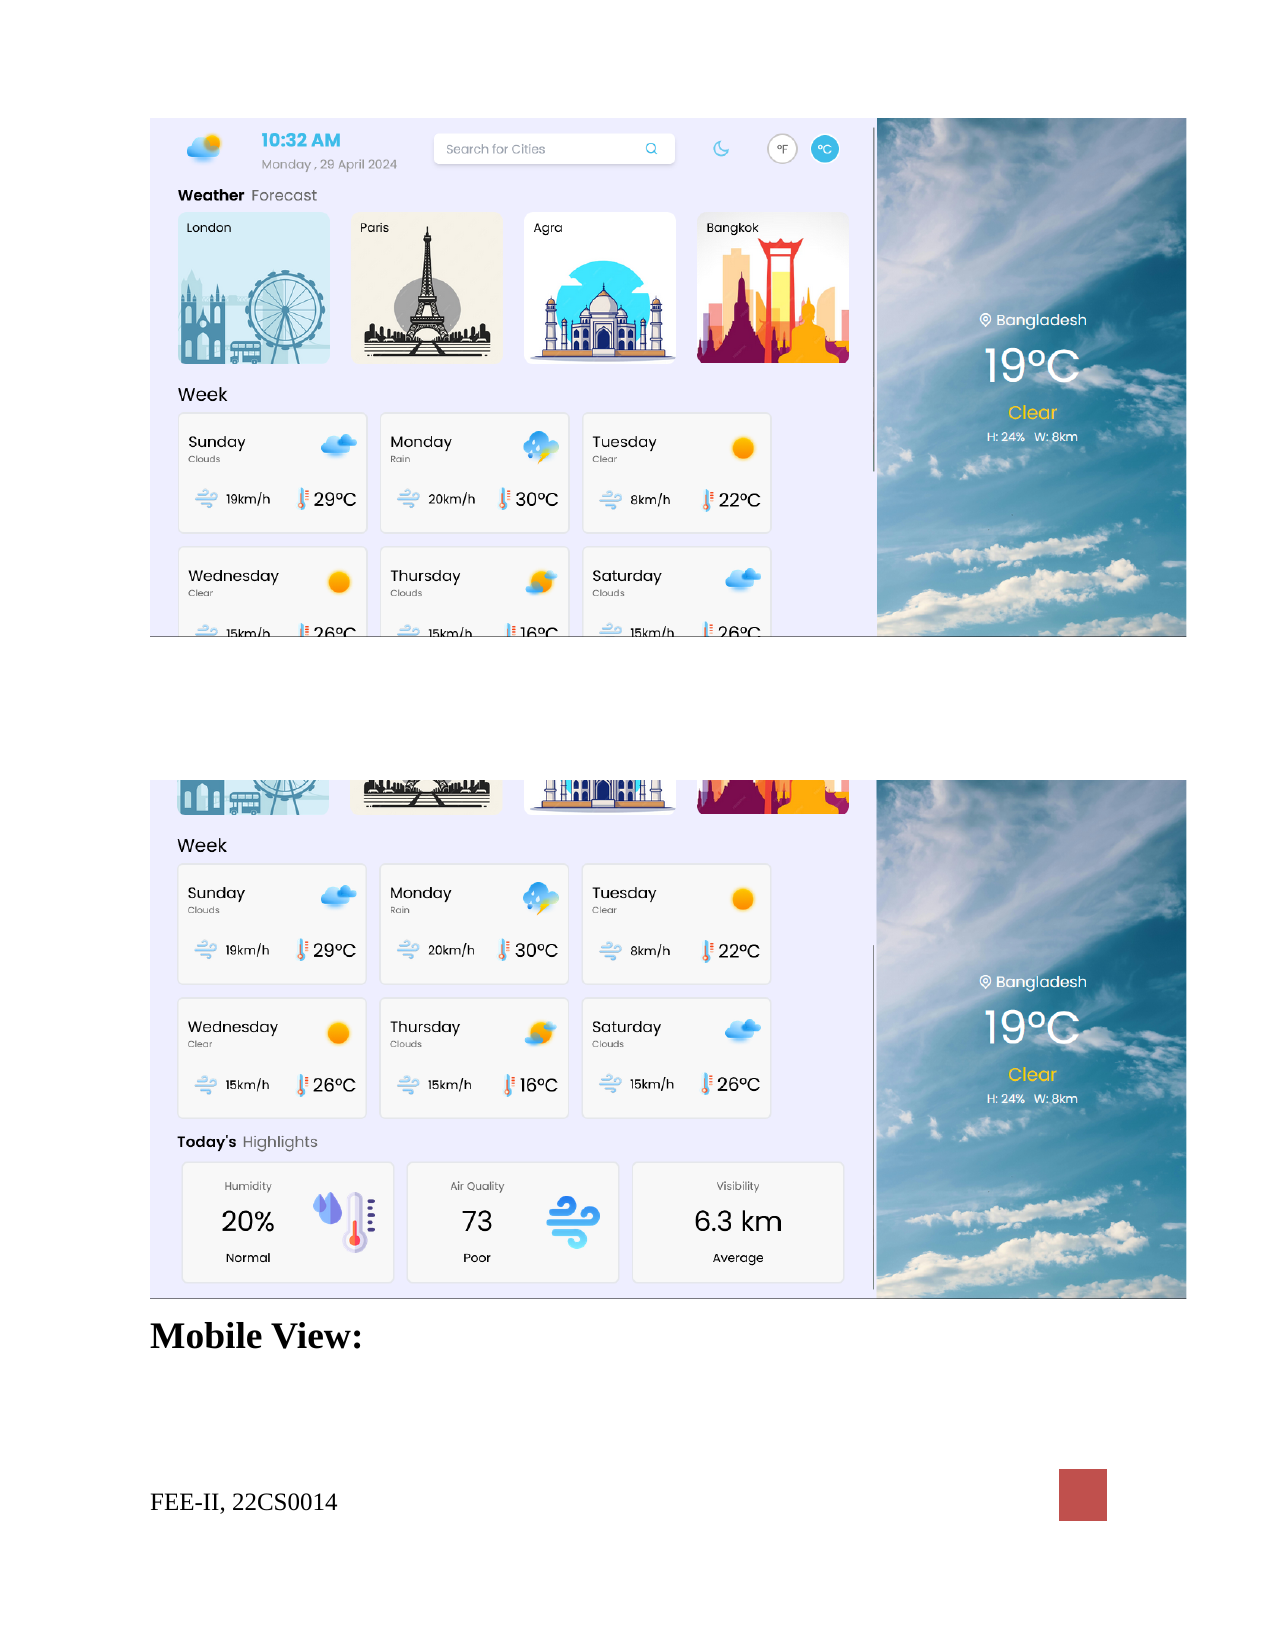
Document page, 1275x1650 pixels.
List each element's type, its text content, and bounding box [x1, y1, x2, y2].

picture [150, 780, 1187, 1299]
table_header [1059, 1469, 1107, 1521]
picture [150, 118, 1187, 637]
text Mobile View: [150, 1313, 1186, 1356]
